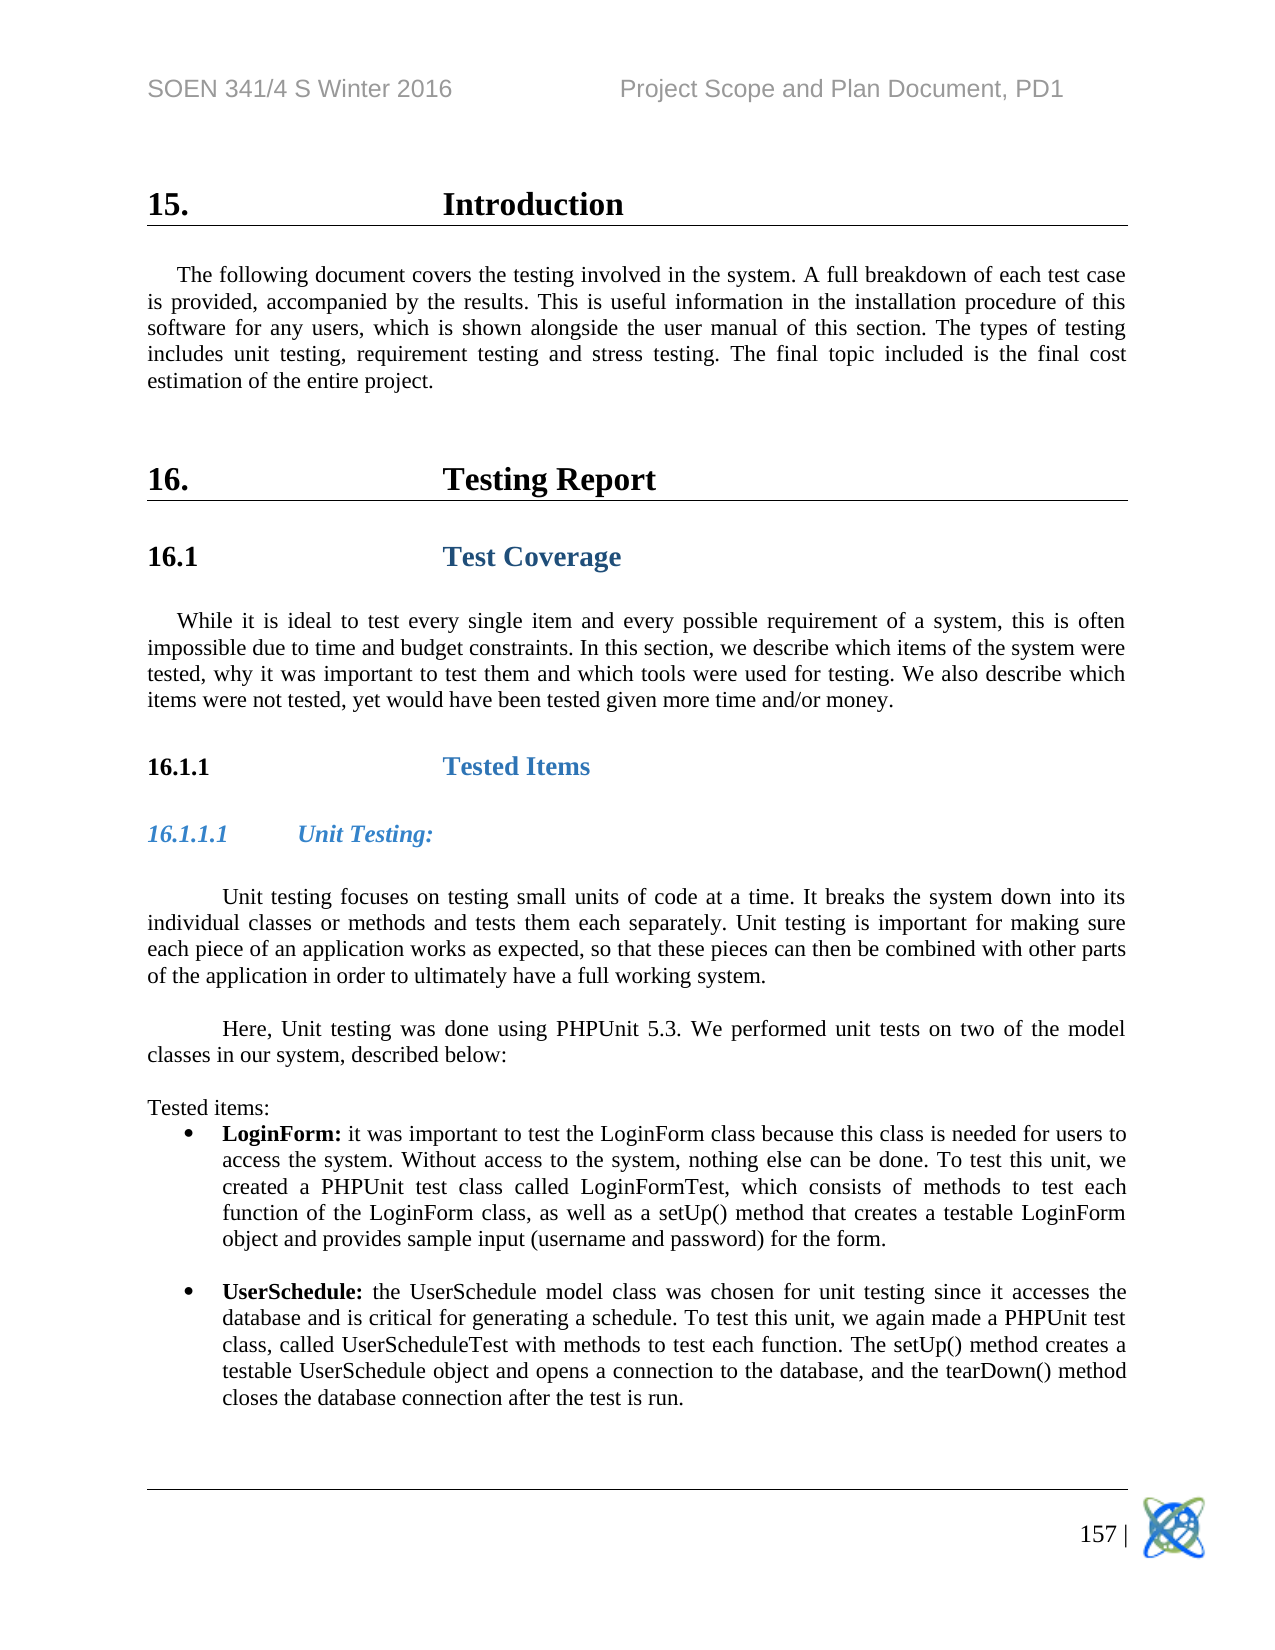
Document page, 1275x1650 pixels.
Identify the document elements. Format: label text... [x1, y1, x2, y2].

text Here, Unit testing was done using PHPUnit 5.3. We performed unit tests on two of the model classes in our system, described below: [147, 1014, 1128, 1067]
text The following document covers the testing involved in the system. A full breakdown of each test case is provided, accompanied by the results. This is useful information in the installation procedure of this software for any users, which is shown alongside the user manual of this section. The types of testing includes unit testing, requirement testing and stress testing. The final topic included is the final cost estimation of the entire project. [147, 261, 1128, 393]
subtitle Introduction [147, 184, 1128, 225]
text Tested Items [147, 750, 1128, 782]
text While it is ideal to test every single item and every possible requirement of a system, this is often impossible due to time and budget constraints. In this section, we describe which items of the system were tested, why it was important to test them and which tools were used for testing. We also describe which items were not tested, yet would have been tested given more time and/or money. [147, 607, 1128, 713]
subtitle Test Coverage [147, 539, 1128, 572]
list UserSchedule: the UserSchedule model class was chosen for unit testing since it accesses the database and is critical for generating a schedule. To test this unit, we again made a PHPUnit test class, called UserScheduleTest with methods to test each function. The setUp() method creates a testable UserSchedule object and opens a connection to the database, and the tearDown() method closes the database connection after the test is run. [184, 1278, 1128, 1410]
text Tested items: [147, 1094, 1128, 1120]
list LoginForm: it was important to test the LoginForm class because this class is needed for users to access the system. Without access to the system, nothing else can be done. To test this unit, we created a PHPUnit test class called LoginFormTest, which consists of methods to test each function of the LoginForm class, as well as a setUp() method that creates a testable LoginForm object and provides sample input (username and password) for the form. [184, 1120, 1128, 1252]
subtitle Testing Report [147, 459, 1128, 500]
picture [1123, 1490, 1224, 1566]
text Unit Testing: [147, 819, 1128, 848]
text Unit testing focuses on testing small units of code at a time. It breaks the system down into its individual classes or methods and tests them each separately. Unit testing is important for making sure each piece of an application works as expected, so that these pieces can then be combined with other parts of the application in order to ultimately have a full working system. [147, 883, 1128, 988]
